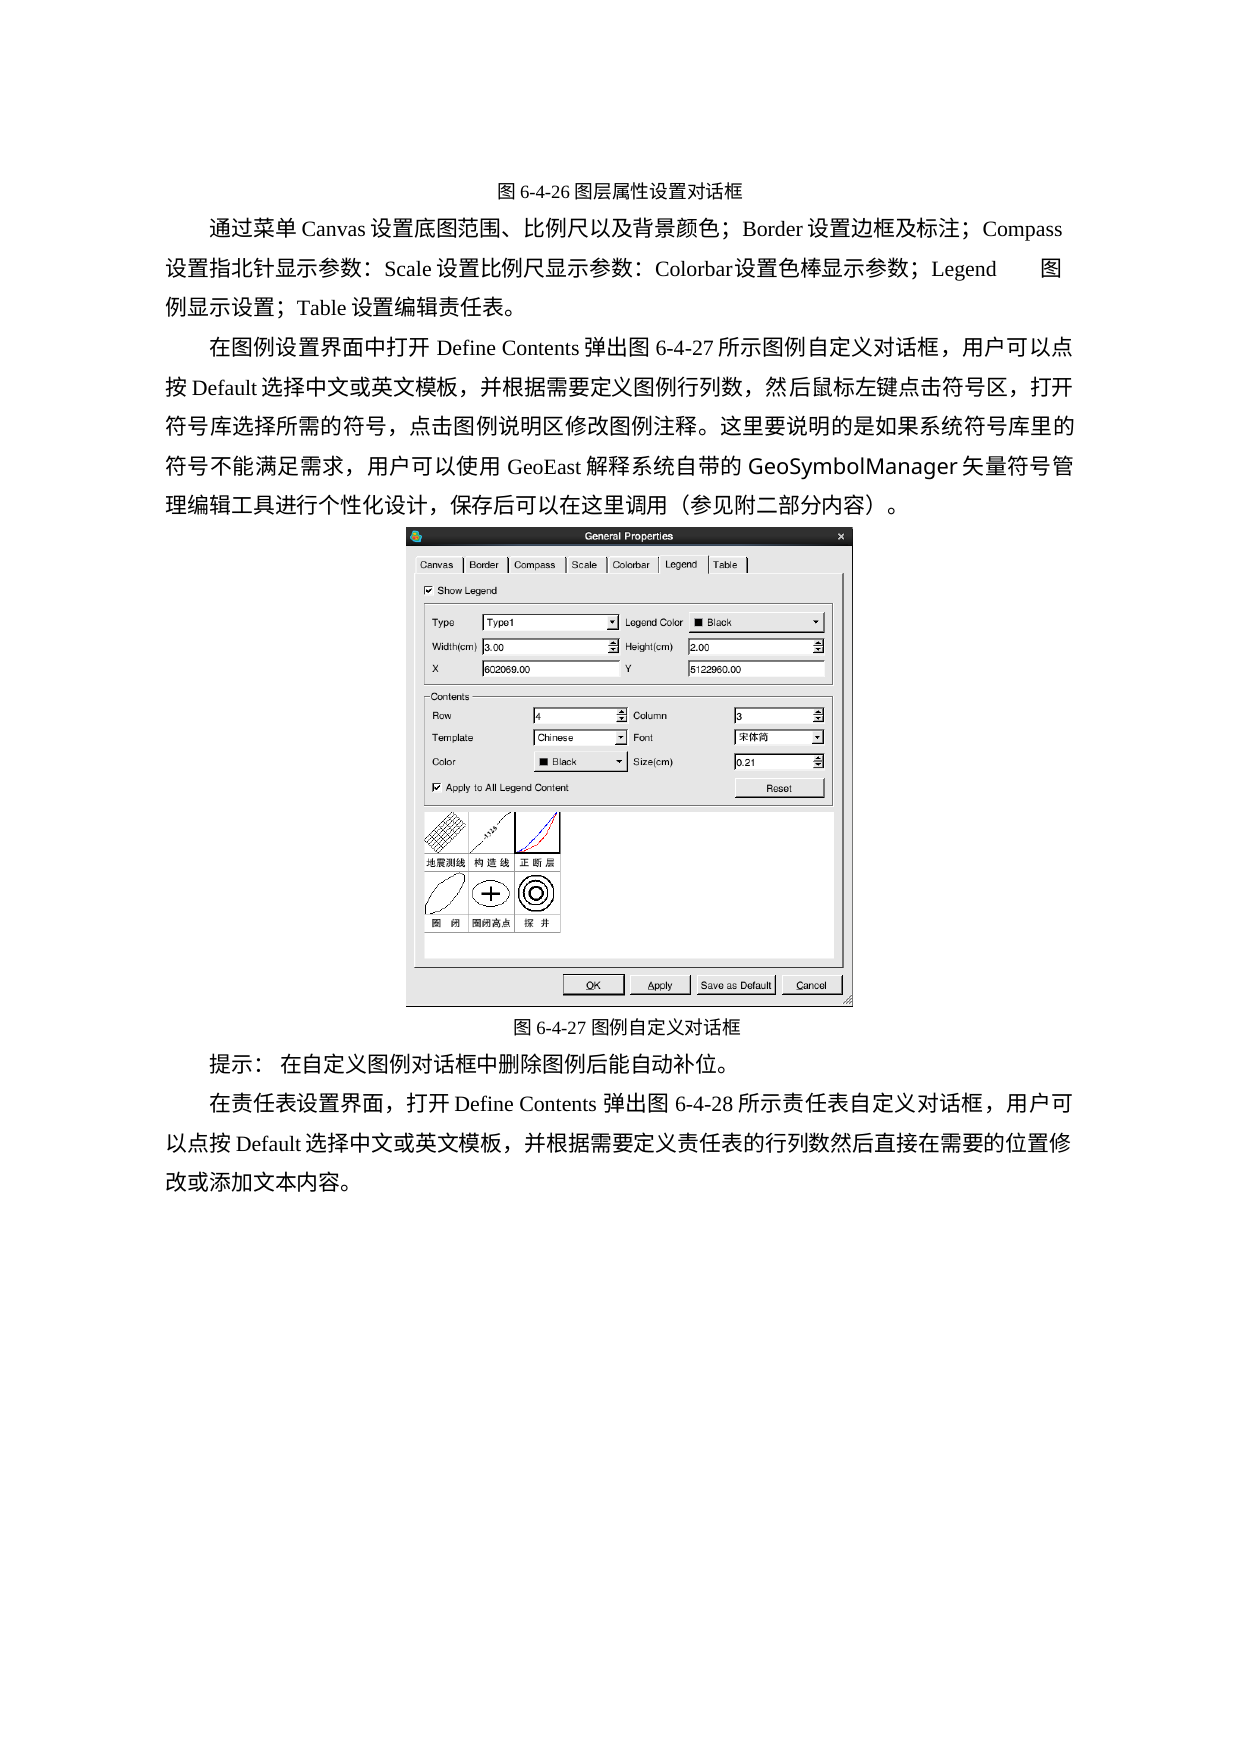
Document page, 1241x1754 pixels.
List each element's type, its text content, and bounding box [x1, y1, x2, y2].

text 提示： 在自定义图例对话框中删除图例后能自动补位。 [165, 1047, 1075, 1078]
text 在图例设置界面中打开Define Contents弹出图6-4-27所示图例自定义对话框，用户可以点按Default选择中文或英文模板，并根据需要定义图例行列数，然后鼠标左键点击符号区，打开符号库选择所需的符号，点击图例说明区修改图例注释。这里要说明的是如果系统符号库里的符号不能满足需求，用户可以使用GeoEast解释系统自带的GeoSymbolManager矢量符号管理编辑工具进行个性化设计，保存后可以在这里调用（参见附二部分内容）。 [165, 330, 1075, 520]
text 通过菜单Canvas设置底图范围、比例尺以及背景颜色；Border设置边框及标注；Compass设置指北针显示参数：Scale设置比例尺显示参数：Colorbar 设置色棒显示参数；Legend 图例显示设置；Table设置编辑责任表。 [165, 211, 1075, 322]
picture [406, 527, 853, 1007]
text 图6-4-26 图层属性设置对话框 [165, 177, 1075, 204]
text 在责任表设置界面，打开Define Contents 弹出图6-4-28所示责任表自定义对话框，用户可以点按Default选择中文或英文模板，并根据需要定义责任表的行列数然后直接在需要的位置修改或添加文本内容。 [165, 1086, 1075, 1197]
text 图6-4-27 图例自定义对话框 [165, 1013, 1075, 1040]
